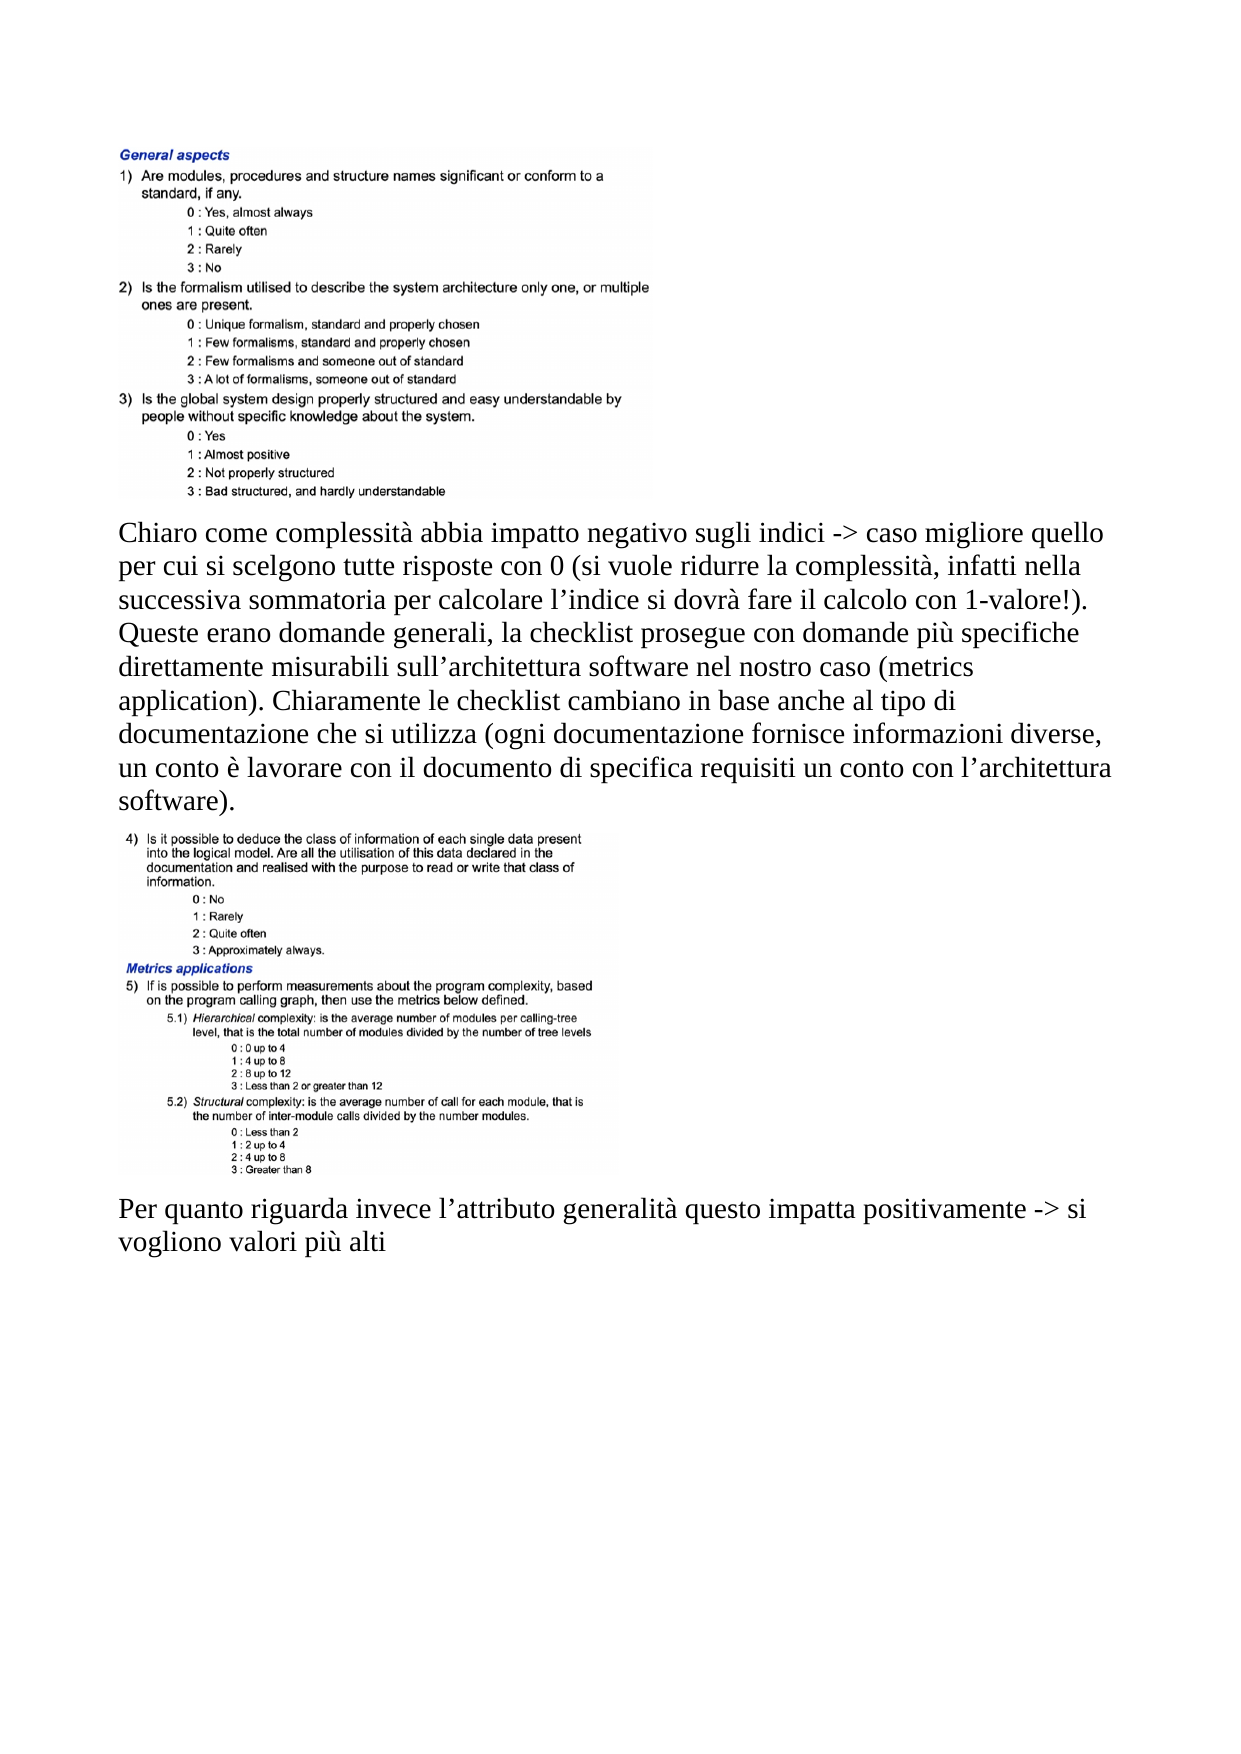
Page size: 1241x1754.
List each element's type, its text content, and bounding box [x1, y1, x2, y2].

text Chiaro come complessità abbia impatto negativo sugli indici -> caso migliore quello per cui si scelgono tutte risposte con 0 (si vuole ridurre la complessità, infatti nella successiva sommatoria per calcolare l’indice si dovrà fare il calcolo con 1-valore!). Queste erano domande generali, la checklist prosegue con domande più specifiche direttamente misurabili sull’architettura software nel nostro caso (metrics application). Chiaramente le checklist cambiano in base anche al tipo di documentazione che si utilizza (ogni documentazione fornisce informazioni diverse, un conto è lavorare con il documento di specifica requisiti un conto con l’architettura software). [118, 515, 1122, 817]
picture [118, 833, 620, 1175]
text Per quanto riguarda invece l’attributo generalità questo impatta positivamente -> si vogliono valori più alti [118, 1191, 1122, 1258]
picture [118, 147, 654, 499]
